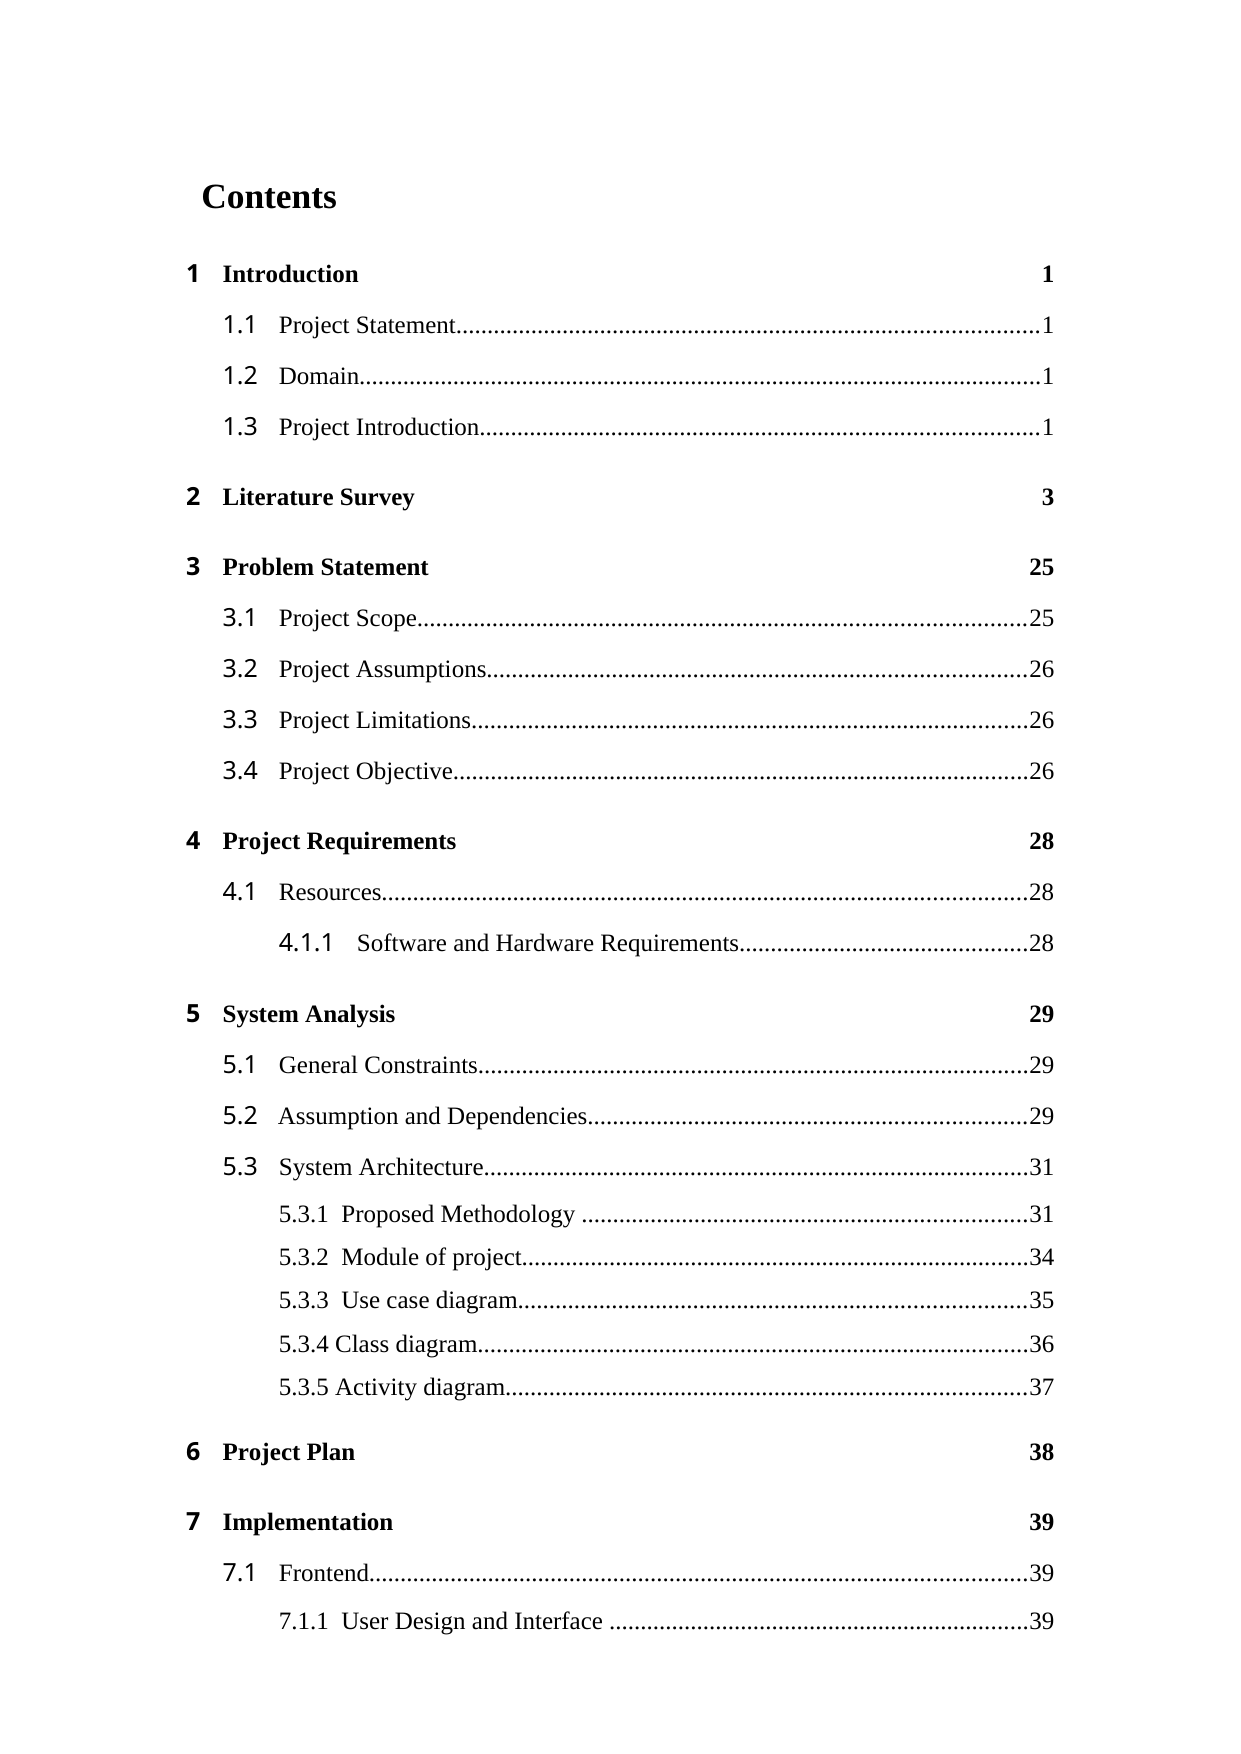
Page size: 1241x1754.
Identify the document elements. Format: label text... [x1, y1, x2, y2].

list Resources 28 [222, 874, 1121, 908]
list Project Plan 38 [186, 1434, 1121, 1468]
list Project Assumptions 26 [222, 651, 1121, 685]
text 5.3.2 Module of project 34 [279, 1242, 1121, 1271]
list Literature Survey 3 [186, 479, 1121, 513]
text 5.3.5 Activity diagram 37 [279, 1372, 1121, 1401]
text 7.1.1 User Design and Interface 39 [279, 1606, 1121, 1635]
list System Architecture 31 [222, 1148, 1121, 1182]
subtitle Contents [186, 176, 1121, 216]
list Software and Hardware Requirements 28 [278, 925, 1121, 959]
list Assumption and Dependencies 29 [222, 1097, 1121, 1131]
list Project Statement 1 [222, 307, 1121, 341]
list Project Limitations 26 [222, 702, 1121, 736]
list General Constraints 29 [222, 1046, 1121, 1080]
list System Analysis 29 [186, 995, 1121, 1029]
list Project Requirements 28 [186, 823, 1121, 857]
list Project Objective 26 [222, 753, 1121, 787]
text 5.3.3 Use case diagram 35 [279, 1286, 1121, 1314]
text 5.3.4 Class diagram 36 [279, 1329, 1121, 1357]
list Domain 1 [222, 358, 1121, 392]
list Problem Statement 25 [186, 549, 1121, 583]
list Frontend 39 [222, 1555, 1121, 1589]
list Project Introduction 1 [222, 409, 1121, 443]
list Project Scope 25 [222, 600, 1121, 634]
list Implementation 39 [186, 1504, 1121, 1538]
list Introduction 1 [186, 256, 1121, 290]
text 5.3.1 Proposed Methodology 31 [279, 1199, 1121, 1228]
